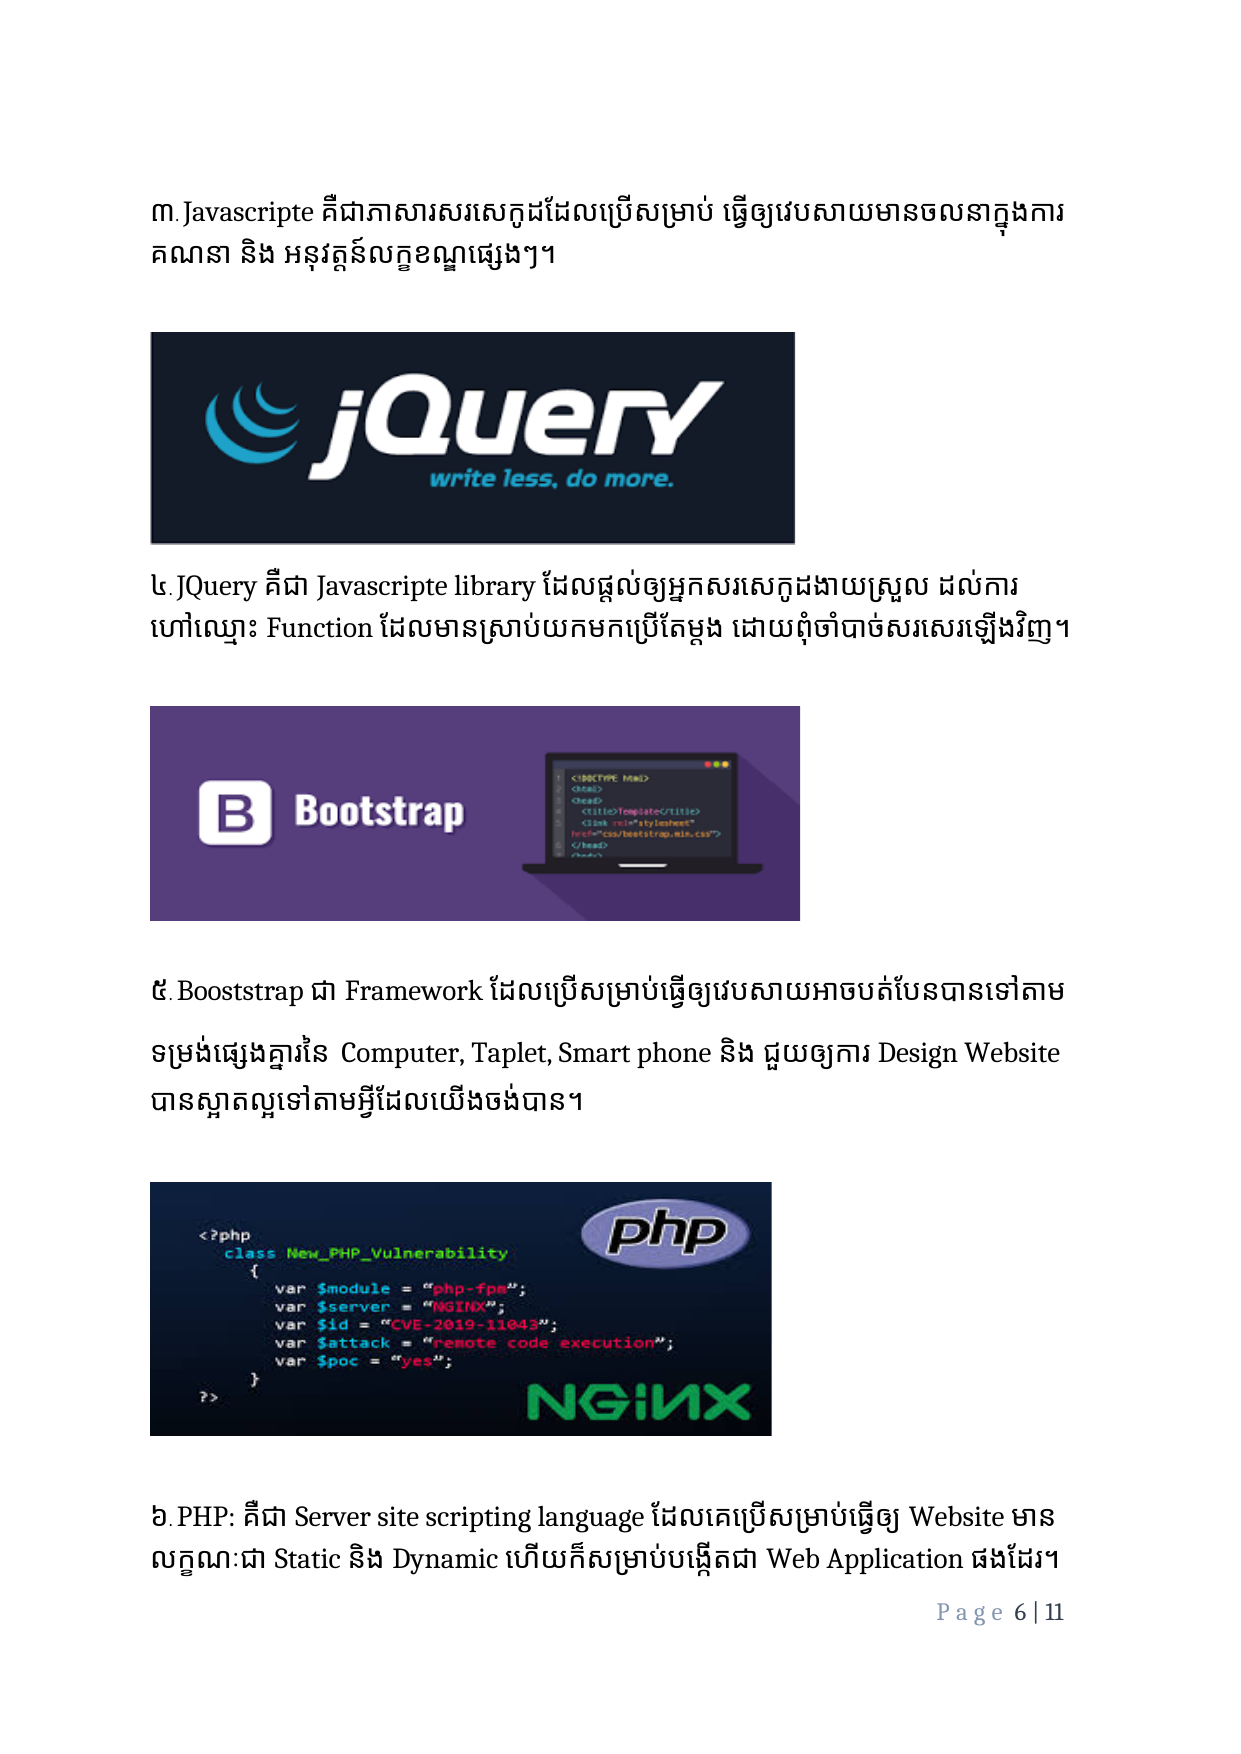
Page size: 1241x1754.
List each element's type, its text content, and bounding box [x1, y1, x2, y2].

text ៣. Javascripte គឺជាភាសារសរសេកូដដែលប្រើសម្រាប់ ធ្វើឲ្យវេបសាយមានចលនាក្នុងការគណនា និង អនុវត្តន៍លក្ខខណ្ឌផ្សេងៗ។ [150, 190, 1090, 272]
text ៤. JQuery គឺជា Javascripte library ដែលផ្តល់ឲ្យអ្នកសរសេកូដងាយស្រួល ដល់ការហៅឈ្មោះ Function ដែលមានស្រាប់យកមកប្រើតែម្តង ដោយពុំចាំបាច់សរសេរឡើងវិញ។ [150, 564, 1090, 646]
text ៦. PHP: គឺជា Server site scripting language ដែលគេប្រើសម្រាប់ធ្វើឲ្យ Website មានលក្ខណៈជា Static និង Dynamic ហើយក៏សម្រាប់បង្កើតជា Web Application ផងដែរ។ [150, 1495, 1090, 1577]
picture [150, 706, 800, 921]
picture [150, 332, 796, 545]
text ៥. Booststrap ជា Framework ដែលប្រើសម្រាប់ធ្វើឲ្យវេបសាយអាចបត់បែនបានទៅតាមទម្រង់ផ្សេងគ្នារនៃ Computer, Taplet, Smart phone និង ជួយឲ្យការ Design Website បានស្អាតល្អទៅតាមអ្វីដែលយើងចង់បាន។ [150, 969, 1090, 1119]
